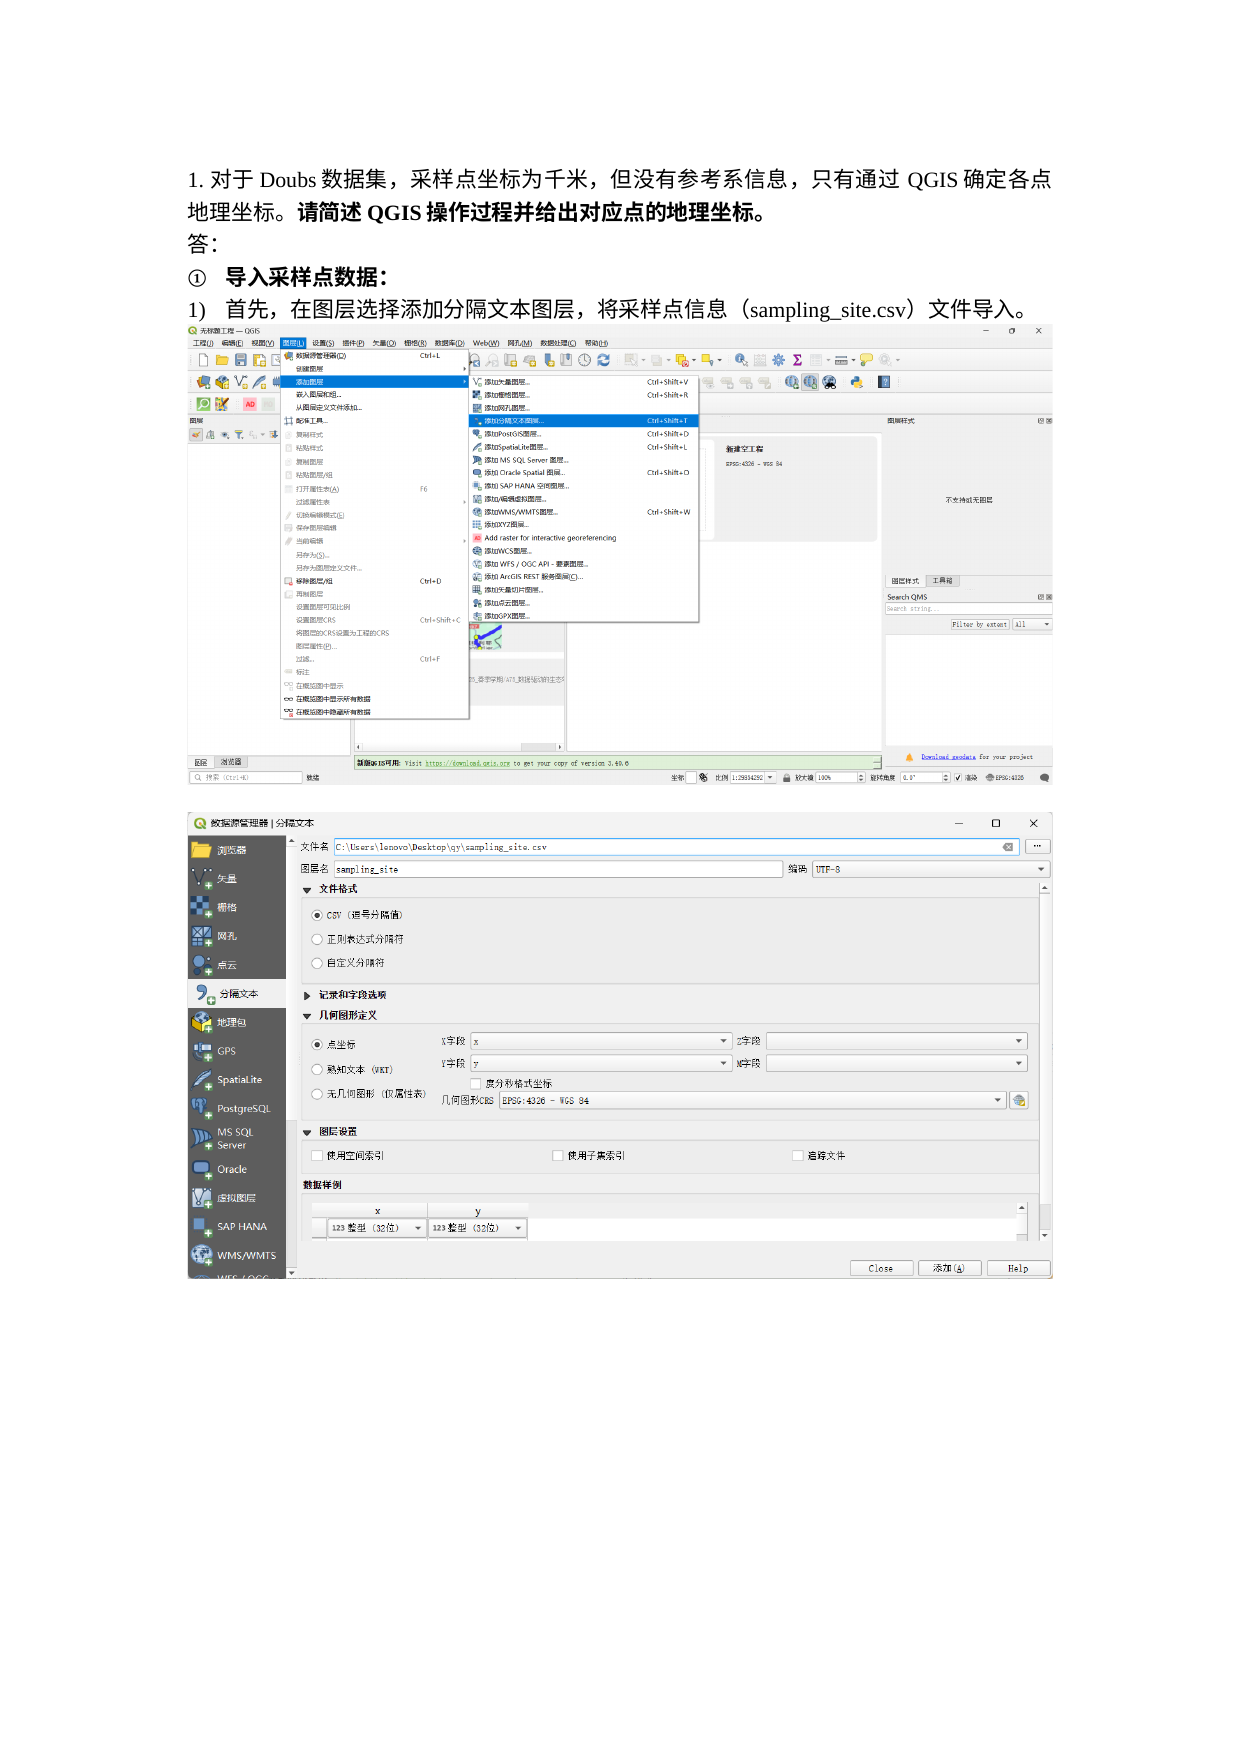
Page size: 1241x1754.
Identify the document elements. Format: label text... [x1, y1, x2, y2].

list 首先，在图层选择添加分隔文本图层，将采样点信息（sampling_site.csv）文件导入。 [187, 292, 1053, 324]
picture [187, 812, 1053, 1279]
list 导入采样点数据： [187, 259, 1053, 292]
picture [187, 324, 1053, 785]
text 答： [187, 227, 1053, 259]
text 1. 对于Doubs数据集，采样点坐标为千米，但没有参考系信息，只有通过QGIS确定各点地理坐标。请简述QGIS操作过程并给出对应点的地理坐标。 [187, 162, 1053, 227]
